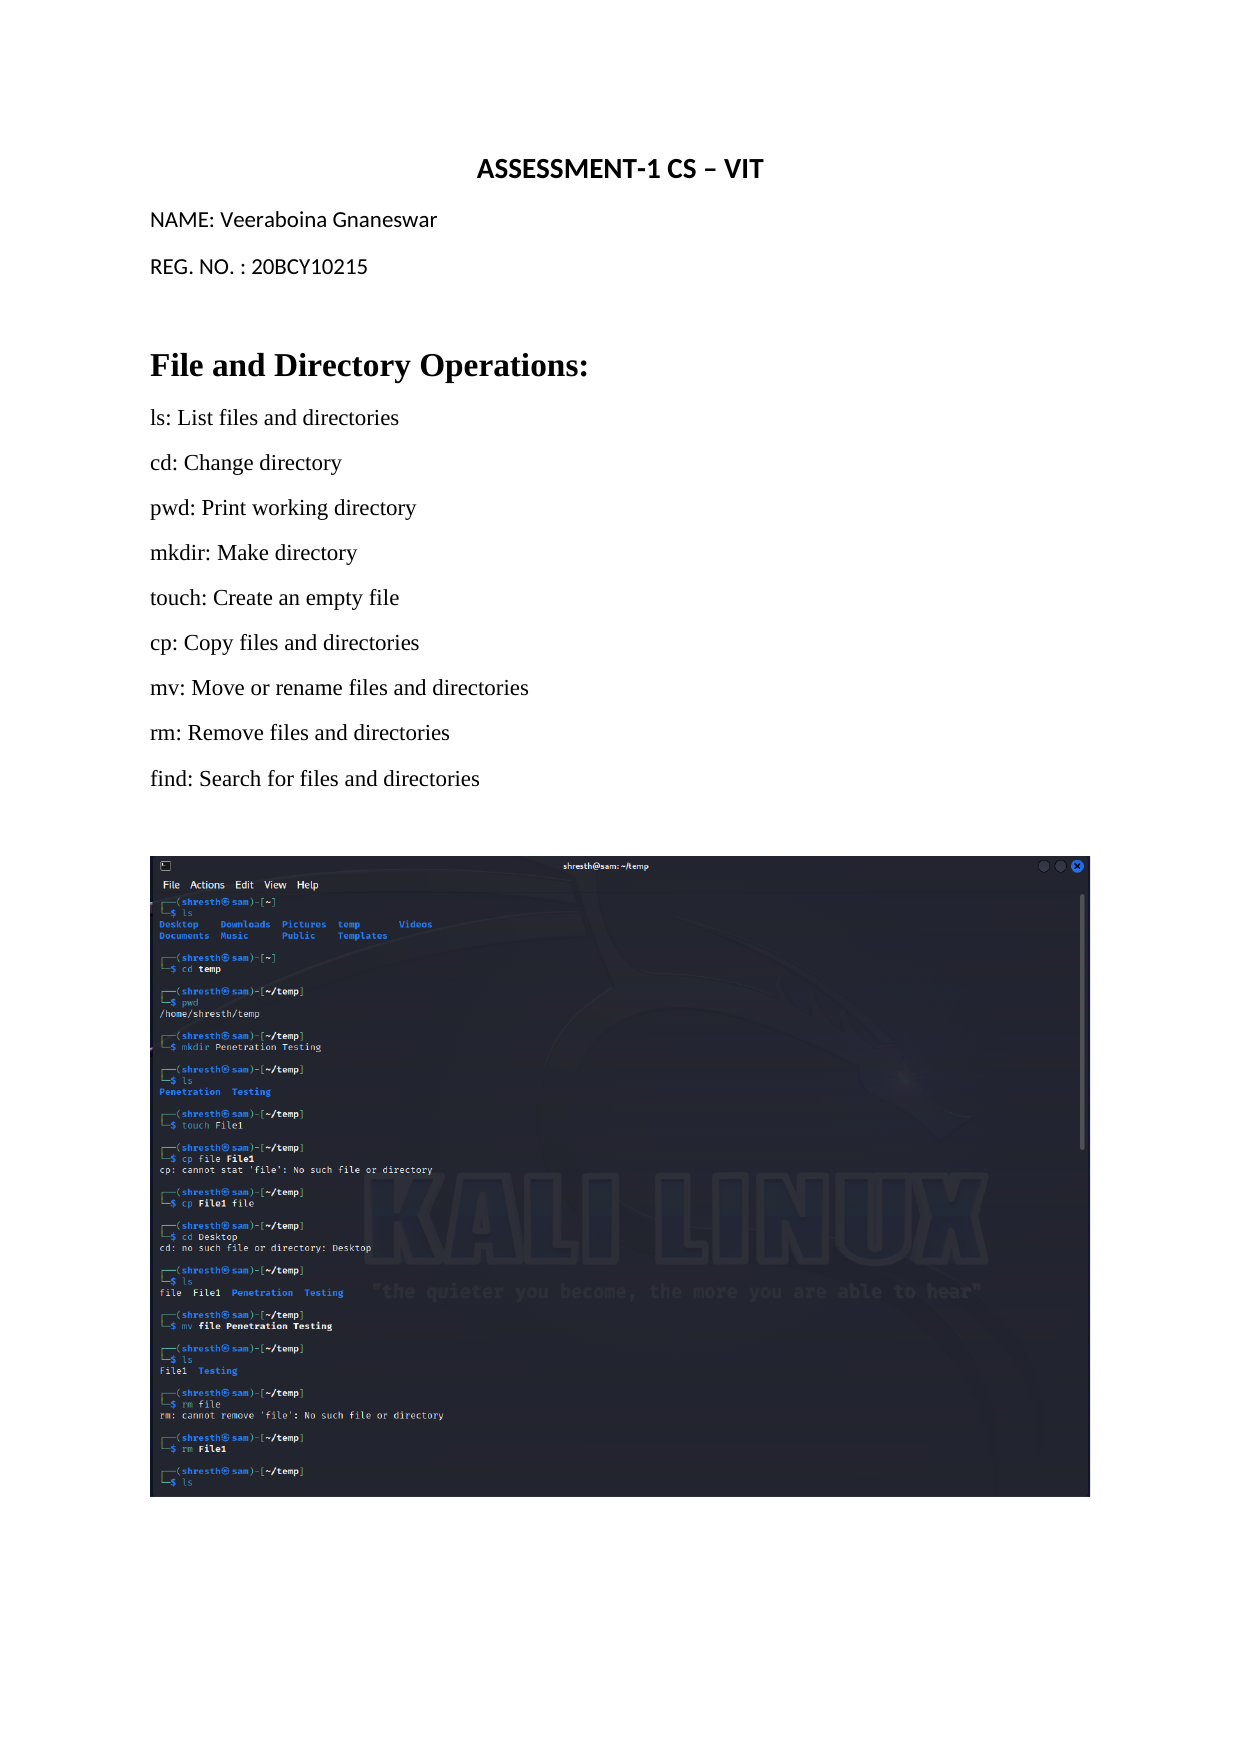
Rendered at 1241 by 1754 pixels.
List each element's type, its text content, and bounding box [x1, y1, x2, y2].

text cp: Copy files and directories [150, 629, 1090, 656]
text REG. NO. : 20BCY10215 [150, 252, 1090, 280]
picture [150, 856, 1091, 1497]
text mkdir: Make directory [150, 539, 1090, 565]
text cd: Change directory [150, 449, 1090, 475]
text touch: Create an empty file [150, 584, 1090, 611]
text ASSESSMENT-1 CS – VIT [150, 150, 1090, 186]
text mv: Move or rename files and directories [150, 674, 1090, 701]
text NAME: Veeraboina Gnaneswar [150, 205, 1090, 233]
text ls: List files and directories [150, 404, 1090, 430]
text find: Search for files and directories [150, 764, 1090, 791]
text File and Directory Operations: [150, 346, 1090, 384]
text rm: Remove files and directories [150, 719, 1090, 746]
text pwd: Print working directory [150, 494, 1090, 520]
